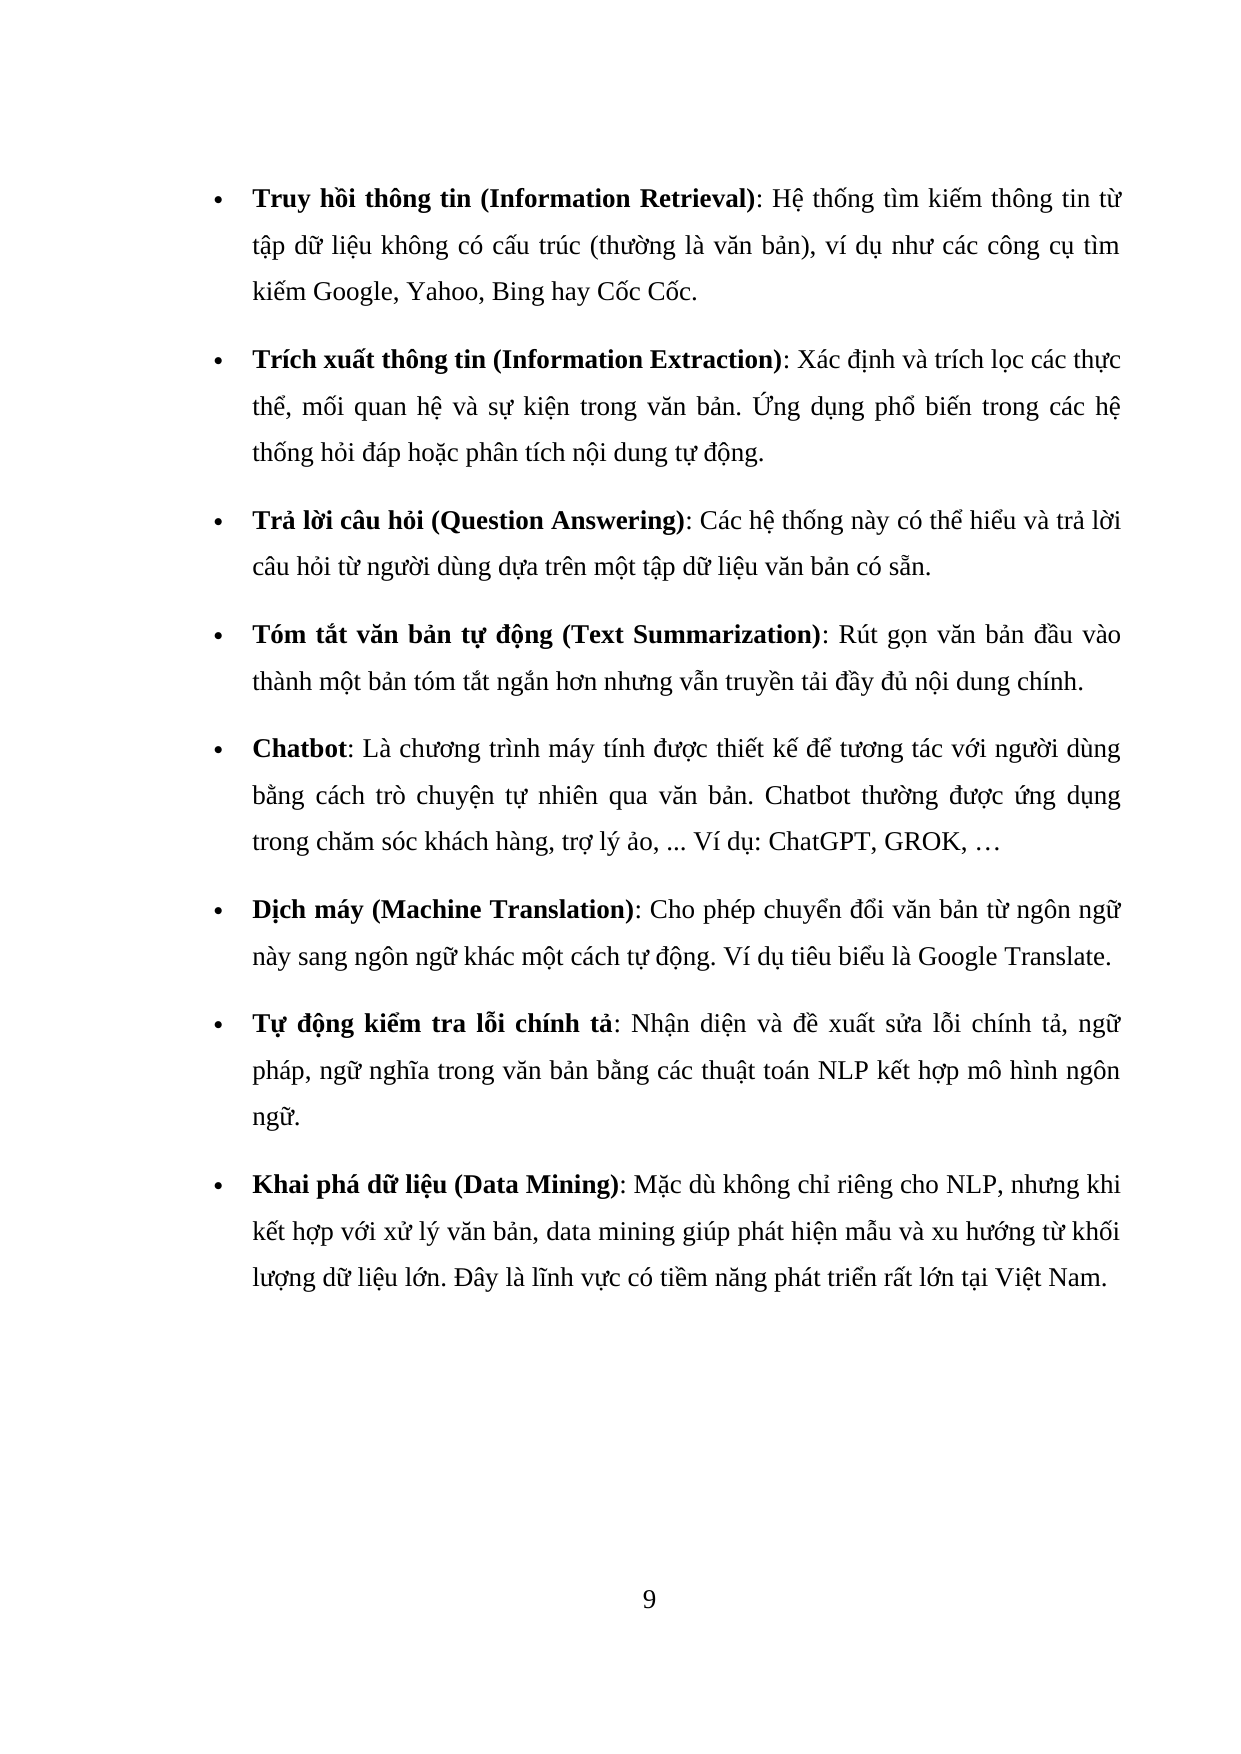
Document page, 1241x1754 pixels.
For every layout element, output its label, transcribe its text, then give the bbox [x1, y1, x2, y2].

list Chatbot: Là chương trình máy tính được thiết kế để tương tác với người dùng bằng cách trò chuyện tự nhiên qua văn bản. Chatbot thường được ứng dụng trong chăm sóc khách hàng, trợ lý ảo, ... Ví dụ: ChatGPT, GROK, … [214, 732, 1122, 857]
list Tóm tắt văn bản tự động (Text Summarization): Rút gọn văn bản đầu vào thành một bản tóm tắt ngắn hơn nhưng vẫn truyền tải đầy đủ nội dung chính. [214, 618, 1122, 696]
list Tự động kiểm tra lỗi chính tả: Nhận diện và đề xuất sửa lỗi chính tả, ngữ pháp, ngữ nghĩa trong văn bản bằng các thuật toán NLP kết hợp mô hình ngôn ngữ. [214, 1007, 1122, 1132]
list Khai phá dữ liệu (Data Mining): Mặc dù không chỉ riêng cho NLP, nhưng khi kết hợp với xử lý văn bản, data mining giúp phát hiện mẫu và xu hướng từ khối lượng dữ liệu lớn. Đây là lĩnh vực có tiềm năng phát triển rất lớn tại Việt Nam. [214, 1168, 1122, 1292]
list Dịch máy (Machine Translation): Cho phép chuyển đổi văn bản từ ngôn ngữ này sang ngôn ngữ khác một cách tự động. Ví dụ tiêu biểu là Google Translate. [214, 893, 1122, 971]
list Trả lời câu hỏi (Question Answering): Các hệ thống này có thể hiểu và trả lời câu hỏi từ người dùng dựa trên một tập dữ liệu văn bản có sẵn. [214, 504, 1122, 582]
list Trích xuất thông tin (Information Extraction): Xác định và trích lọc các thực thể, mối quan hệ và sự kiện trong văn bản. Ứng dụng phổ biến trong các hệ thống hỏi đáp hoặc phân tích nội dung tự động. [214, 343, 1122, 467]
list Truy hồi thông tin (Information Retrieval): Hệ thống tìm kiếm thông tin từ tập dữ liệu không có cấu trúc (thường là văn bản), ví dụ như các công cụ tìm kiếm Google, Yahoo, Bing hay Cốc Cốc. [214, 182, 1122, 307]
